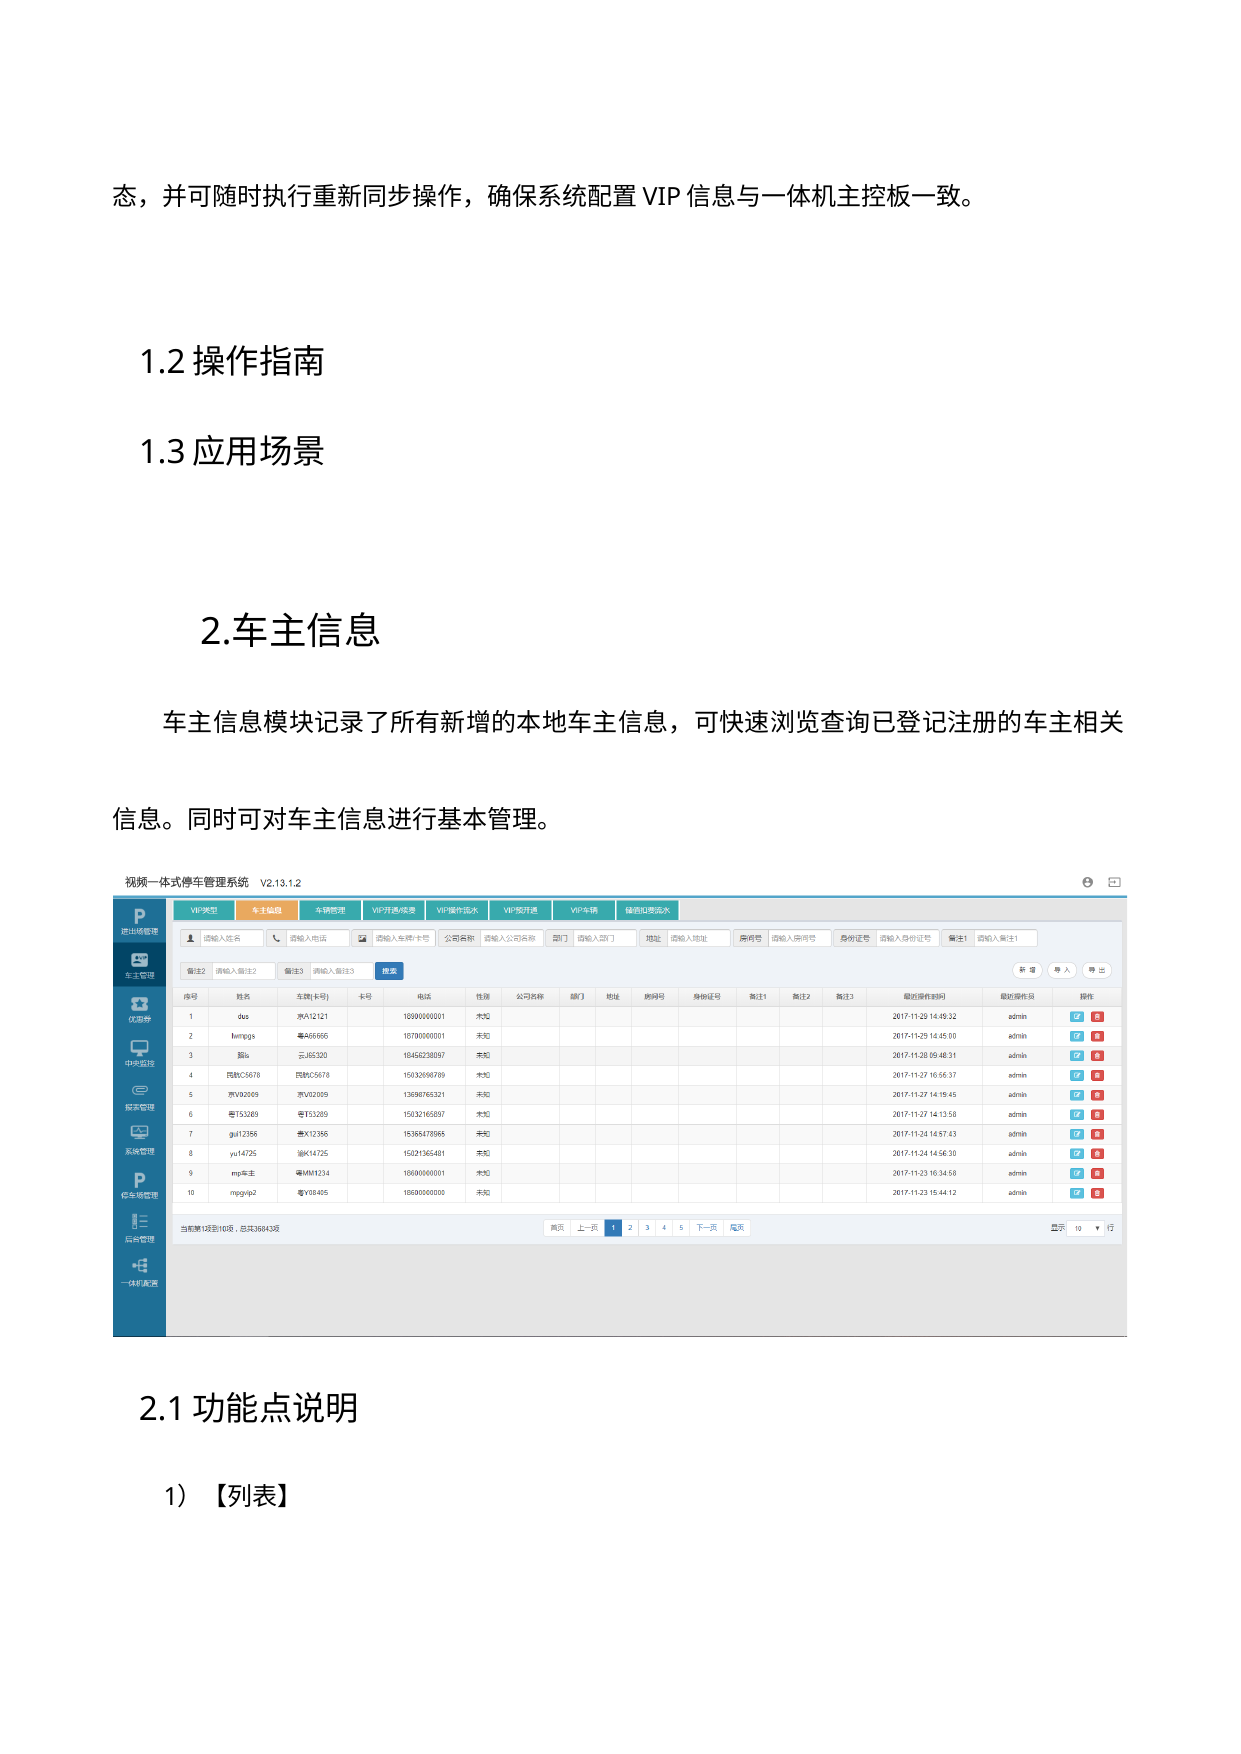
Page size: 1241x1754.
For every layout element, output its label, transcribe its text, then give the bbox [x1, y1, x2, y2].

list 1.2操作指南 [112, 327, 1128, 392]
list 车主信息模块记录了所有新增的本地车主信息，可快速浏览查询已登记注册的车主相关信息。同时可对车主信息进行基本管理。 [112, 688, 1128, 851]
list 车主信息 [156, 596, 1128, 661]
list 1）【列表】 [157, 1462, 1128, 1527]
picture [132, 954, 147, 966]
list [112, 162, 1128, 227]
picture [113, 868, 1128, 1337]
list 1.3应用场景 [112, 416, 1128, 481]
list 2.1功能点说明 [112, 1373, 1128, 1438]
